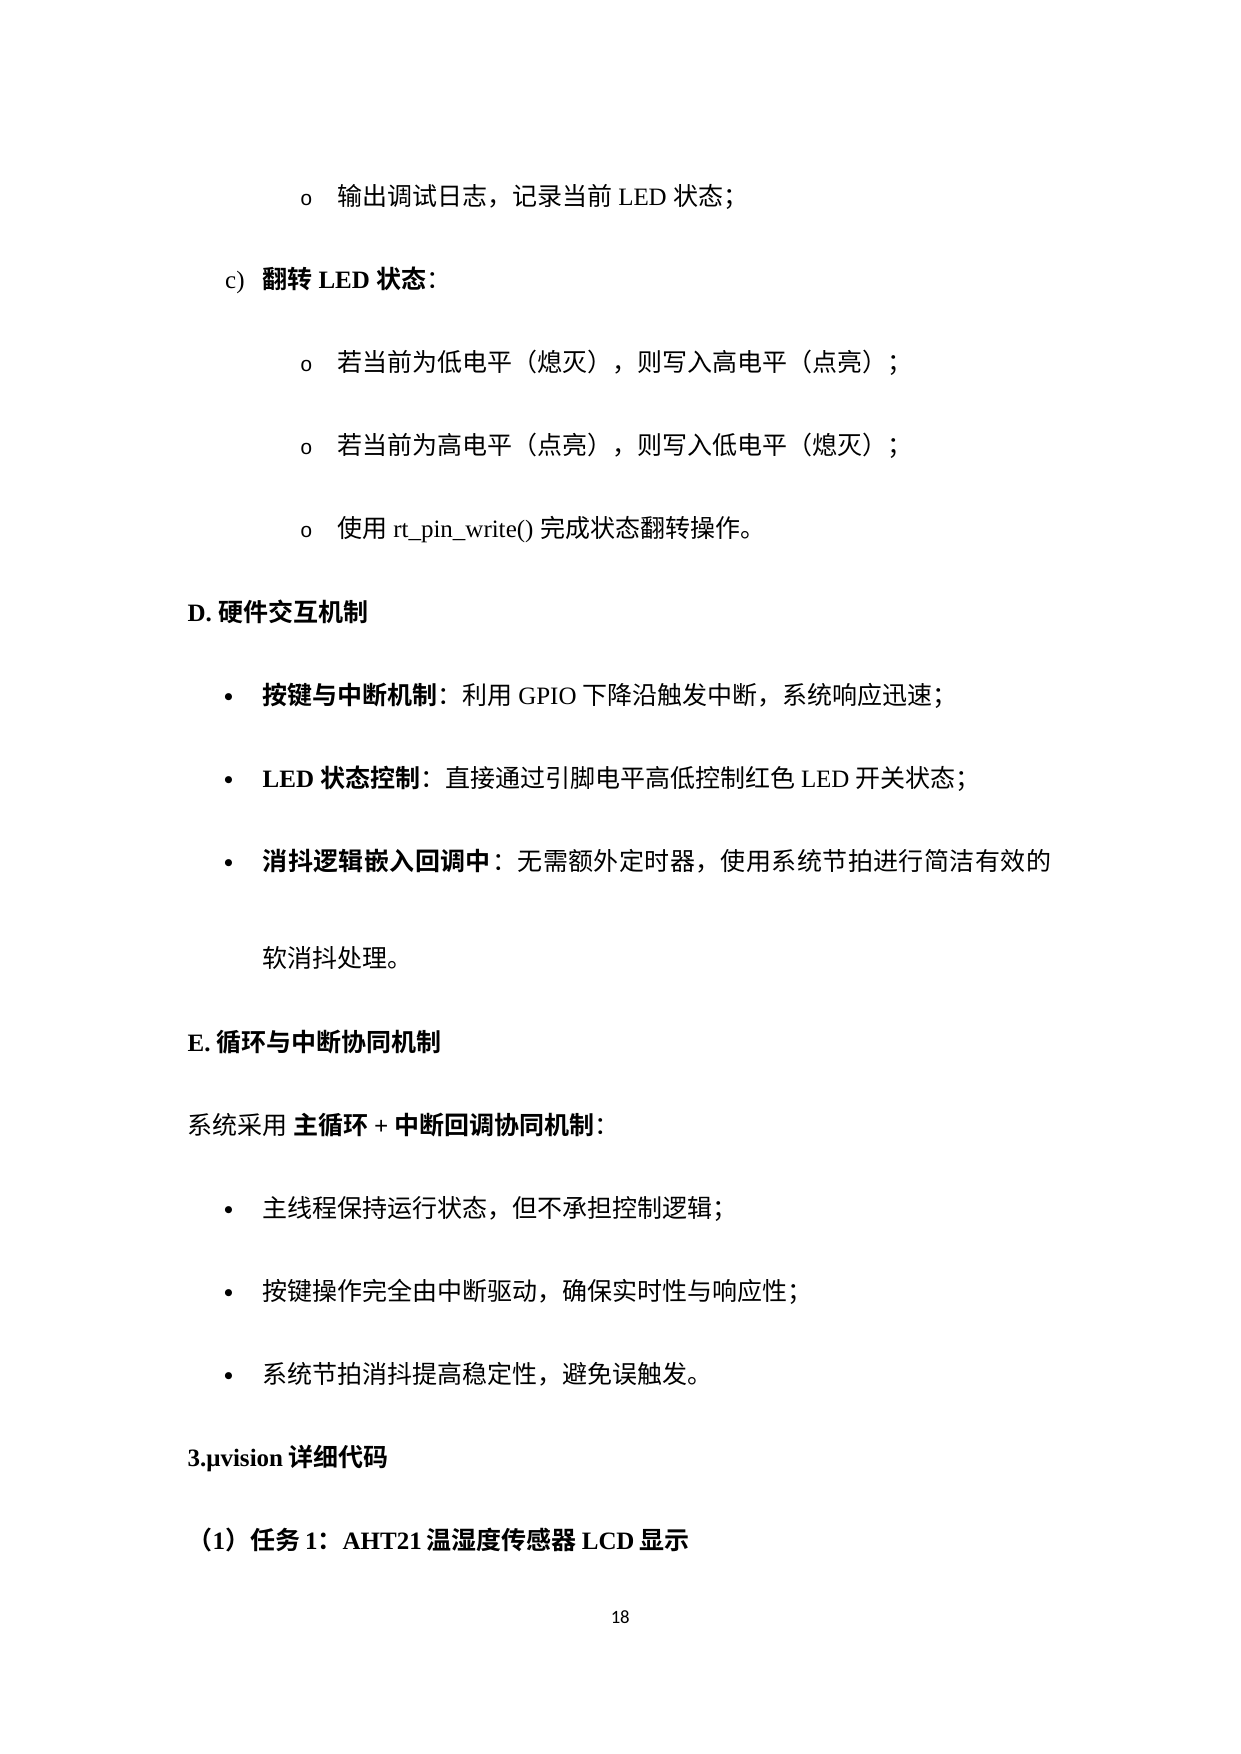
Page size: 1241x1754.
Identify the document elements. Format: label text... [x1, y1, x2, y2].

list 主线程保持运行状态，但不承担控制逻辑； [225, 1174, 1053, 1239]
text （1）任务1：AHT21温湿度传感器LCD显示 [187, 1506, 1053, 1571]
list LED 状态控制：直接通过引脚电平高低控制红色 LED 开关状态； [225, 744, 1053, 809]
list 系统节拍消抖提高稳定性，避免误触发。 [225, 1340, 1053, 1405]
list 输出调试日志，记录当前 LED 状态； [300, 162, 1053, 227]
list 消抖逻辑嵌入回调中：无需额外定时器，使用系统节拍进行简洁有效的软消抖处理。 [225, 827, 1053, 989]
text D. 硬件交互机制 [187, 578, 1053, 643]
list 翻转 LED 状态： [225, 245, 1053, 310]
text E. 循环与中断协同机制 [187, 1008, 1053, 1073]
list 若当前为高电平（点亮），则写入低电平（熄灭）； [300, 411, 1053, 476]
text 3.μvision详细代码 [187, 1423, 1053, 1488]
list 若当前为低电平（熄灭），则写入高电平（点亮）； [300, 328, 1053, 393]
text 系统采用 主循环 + 中断回调协同机制： [187, 1091, 1053, 1156]
list 按键与中断机制：利用 GPIO 下降沿触发中断，系统响应迅速； [225, 661, 1053, 726]
list 按键操作完全由中断驱动，确保实时性与响应性； [225, 1257, 1053, 1322]
list 使用 rt_pin_write() 完成状态翻转操作。 [300, 494, 1053, 559]
